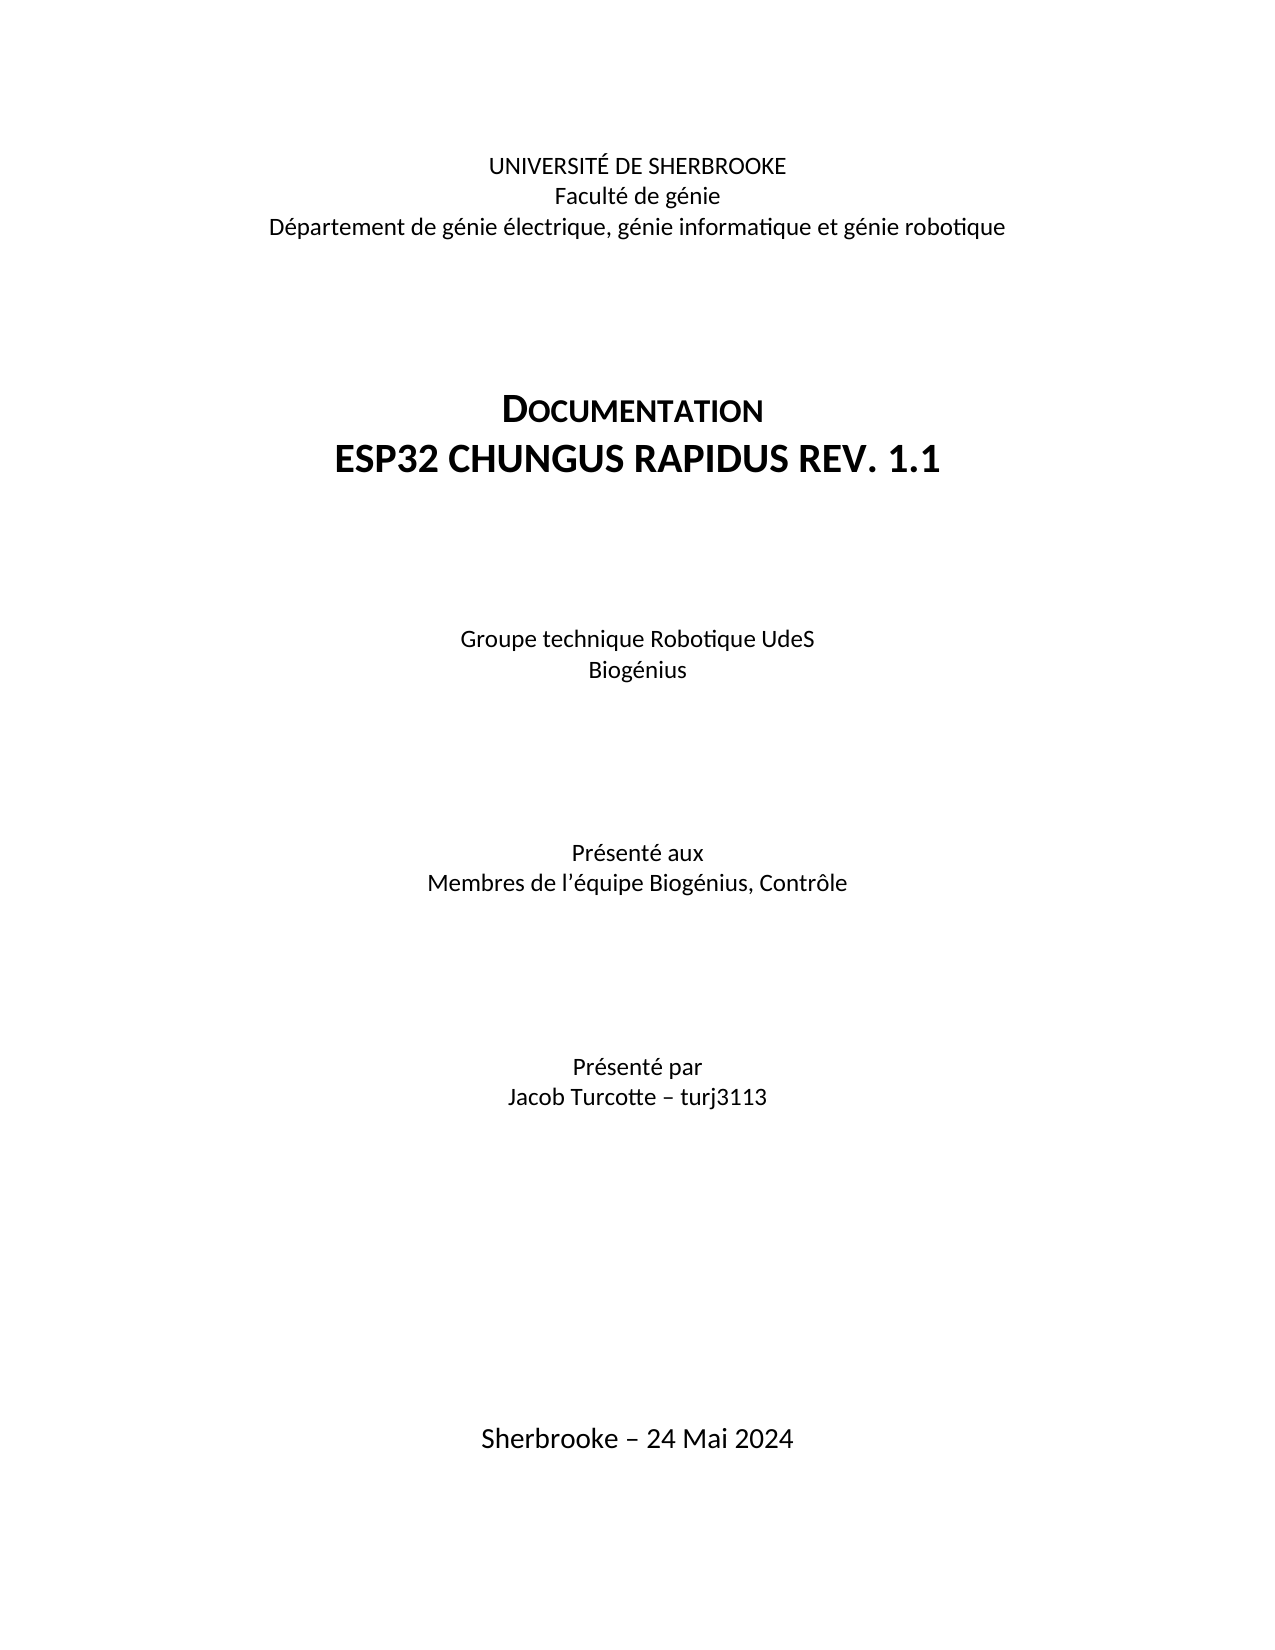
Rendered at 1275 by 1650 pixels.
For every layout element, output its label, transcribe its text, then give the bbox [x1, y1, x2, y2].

text Département de génie électrique, génie informatique et génie robotique [187, 211, 1088, 242]
text Présenté aux [187, 837, 1088, 868]
text Groupe technique Robotique UdeS [187, 623, 1088, 654]
text Sherbrooke – 24 Mai 2024 [187, 1420, 1088, 1456]
text UNIVERSITÉ DE SHERBROOKE [187, 150, 1088, 181]
text Documentation ESP32 CHUNGUS RAPIDUS REV. 1.1 [187, 382, 1088, 483]
text Membres de l’équipe Biogénius, Contrôle [187, 868, 1088, 898]
text Biogénius [187, 654, 1088, 684]
text Jacob Turcotte – turj3113 [187, 1081, 1088, 1112]
text Présenté par [187, 1051, 1088, 1081]
text Faculté de génie [187, 181, 1088, 211]
